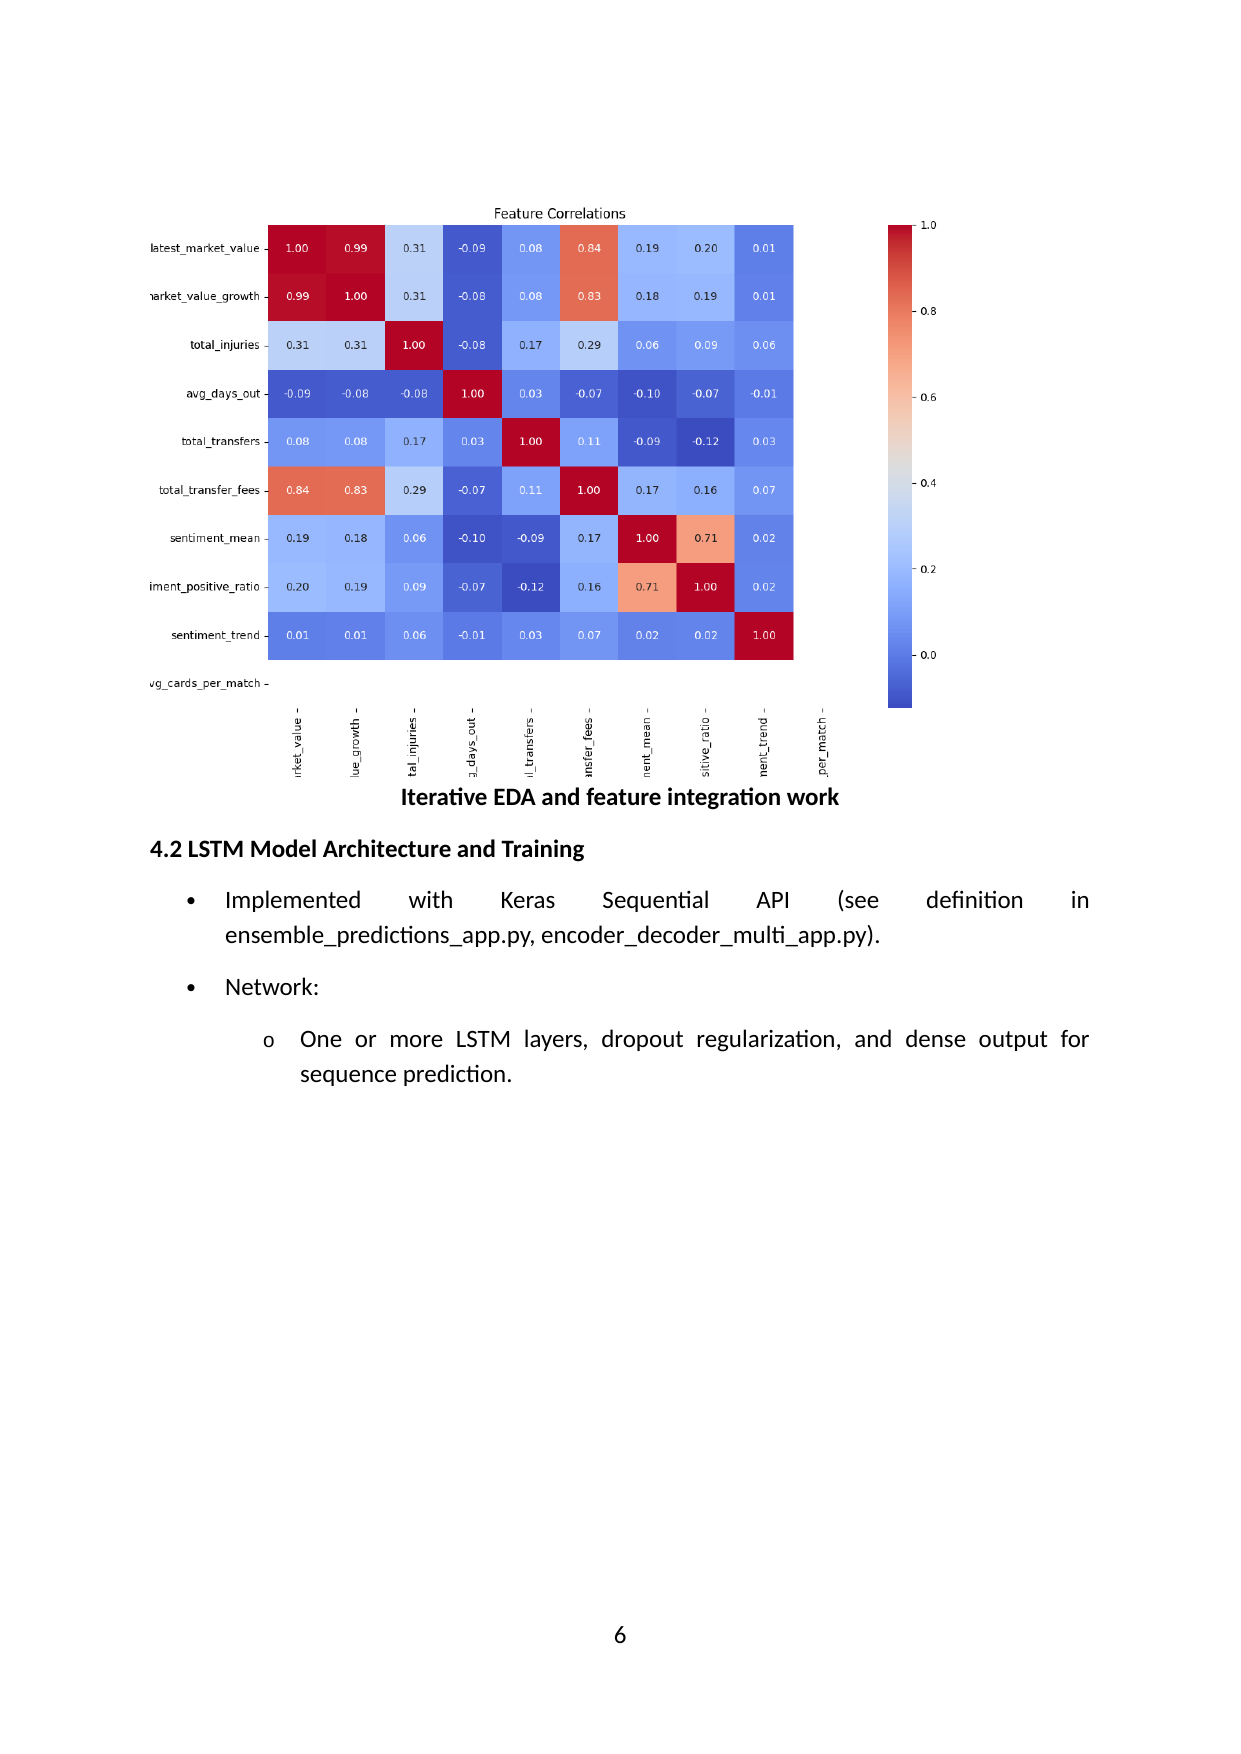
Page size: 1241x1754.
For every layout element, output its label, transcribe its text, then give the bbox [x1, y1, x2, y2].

list Implemented with Keras Sequential API (see definition in ensemble_predictions_app.py, encoder_decoder_multi_app.py). [187, 884, 1090, 950]
picture [150, 150, 1091, 777]
list Network: [187, 971, 1090, 1002]
list One or more LSTM layers, dropout regularization, and dense output for sequence prediction. [262, 1023, 1090, 1088]
text Iterative EDA and feature integration work [150, 777, 1090, 812]
text 4.2 LSTM Model Architecture and Training [150, 833, 1090, 863]
